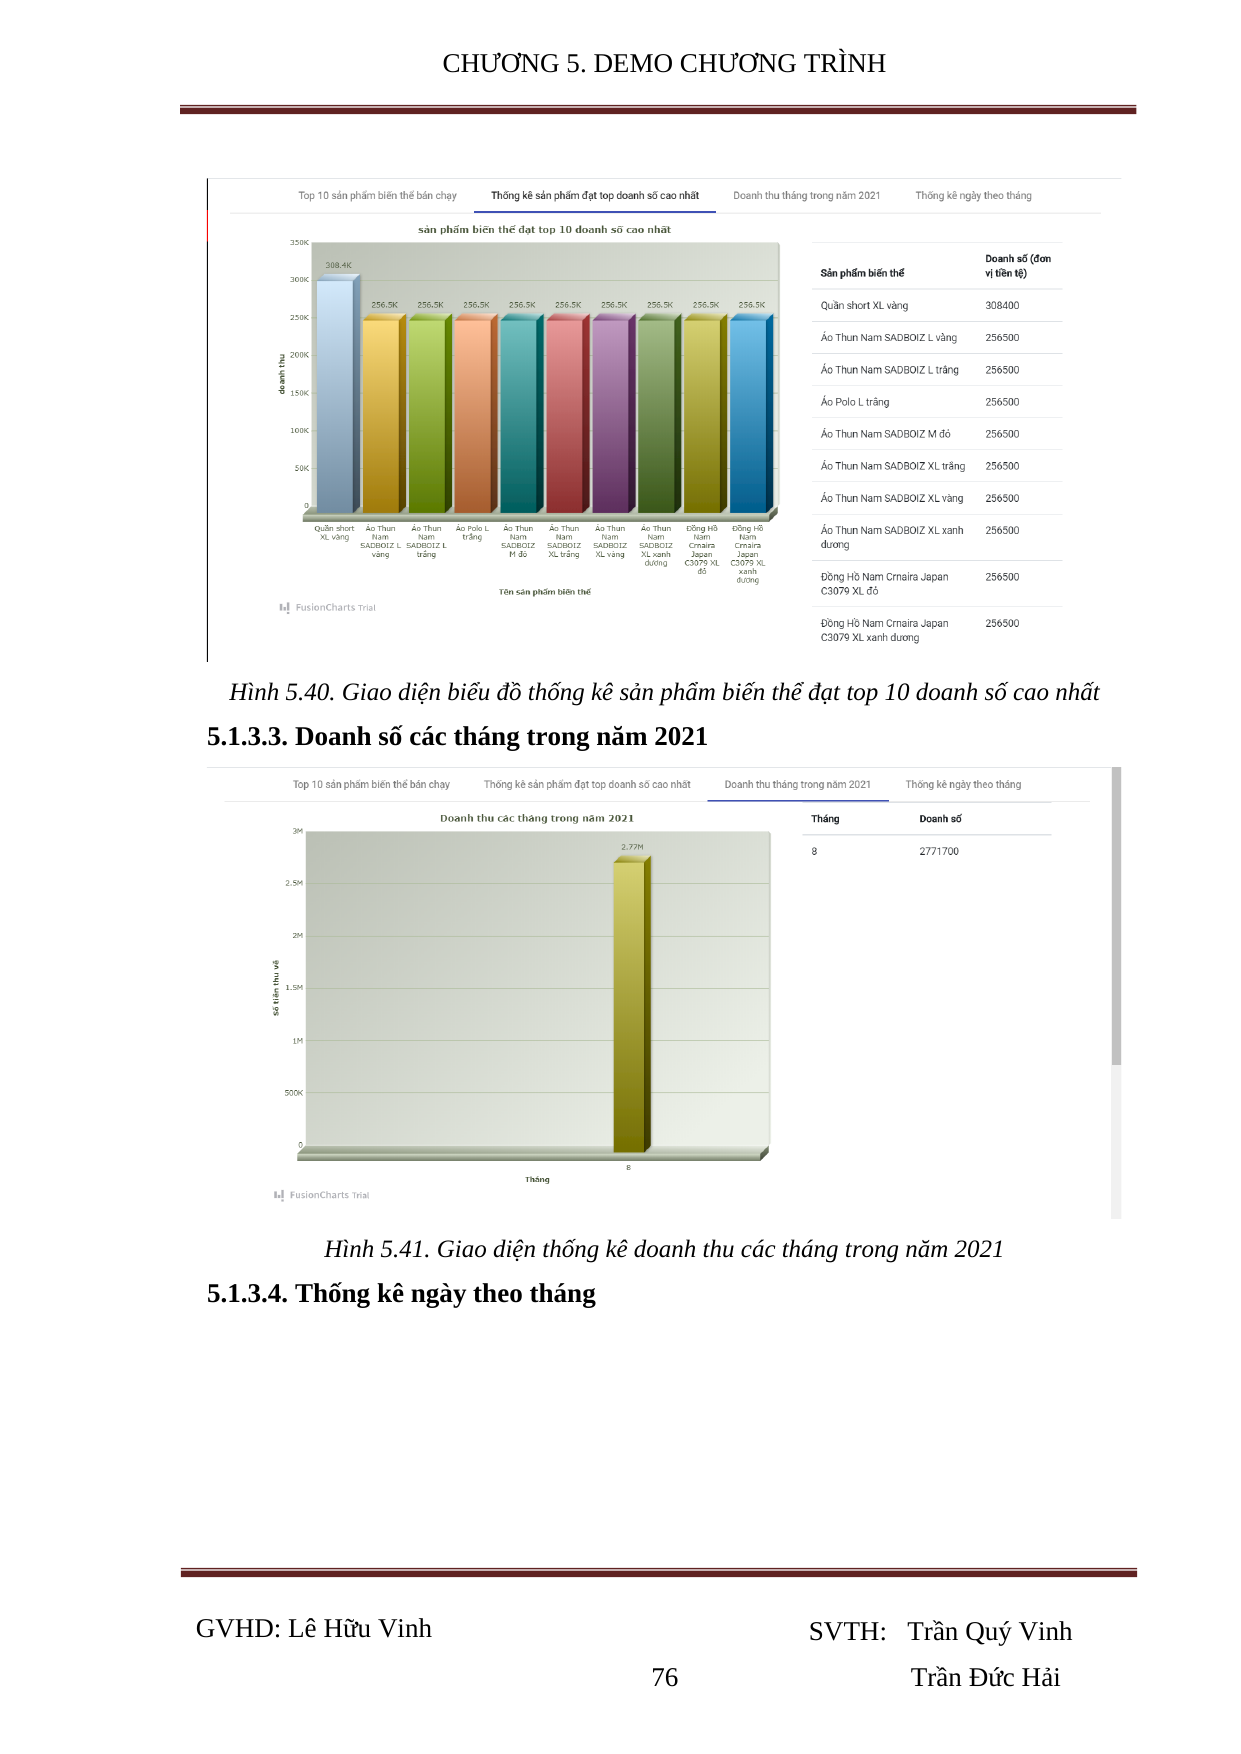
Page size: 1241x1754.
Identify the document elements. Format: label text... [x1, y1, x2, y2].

subtitle Thống kê ngày theo tháng [118, 1277, 1122, 1308]
picture [206, 177, 1122, 662]
subtitle Doanh số các tháng trong năm 2021 [118, 720, 1122, 752]
picture [206, 767, 1122, 1219]
